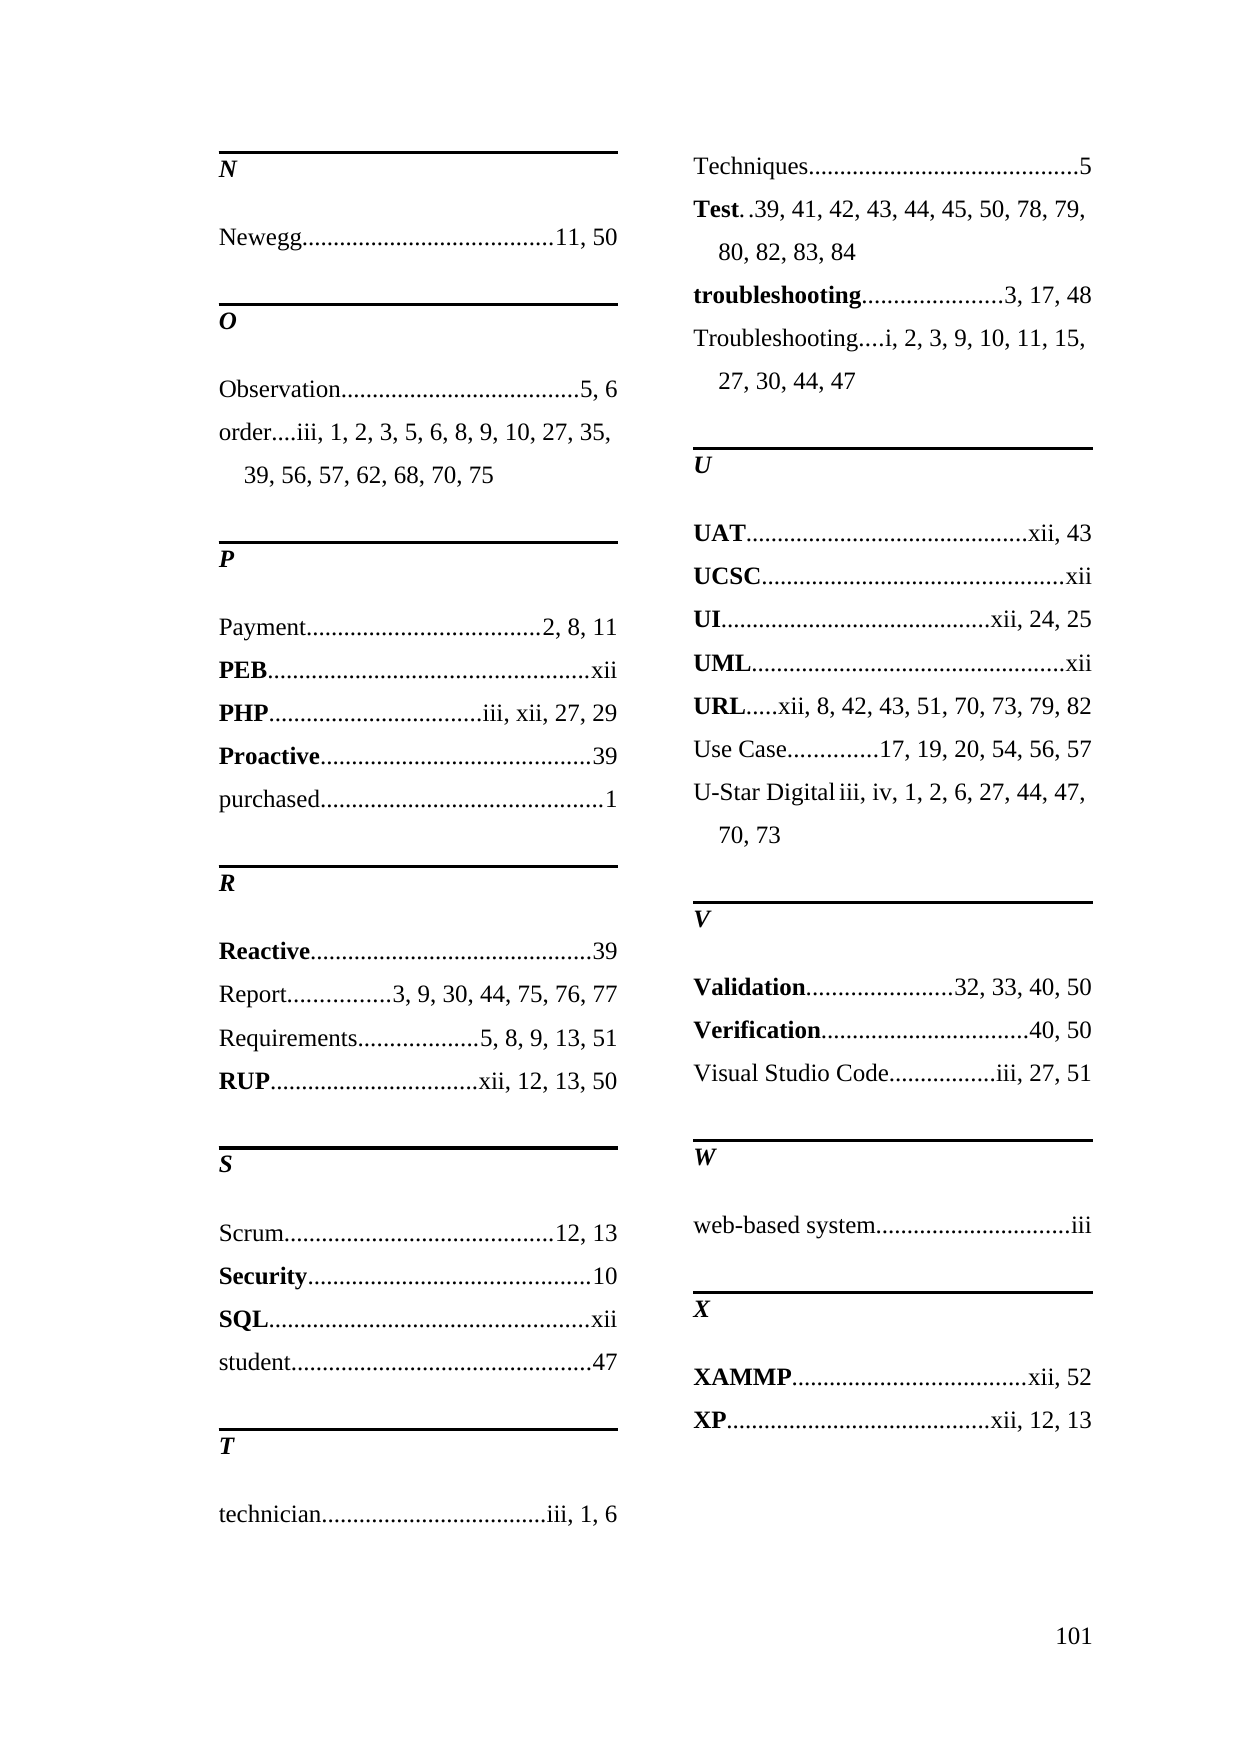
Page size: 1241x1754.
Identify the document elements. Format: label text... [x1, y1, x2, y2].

text purchased 1 [218, 784, 618, 813]
text Report 3, 9, 30, 44, 75, 76, 77 [218, 979, 618, 1008]
text troubleshooting 3, 17, 48 [693, 280, 1093, 309]
subtitle S [218, 1147, 618, 1178]
text Use Case 17, 19, 20, 54, 56, 57 [693, 734, 1093, 763]
text student 47 [218, 1347, 618, 1376]
subtitle V [693, 904, 1093, 933]
text technician iii, 1, 6 [218, 1499, 618, 1528]
text Visual Studio Code iii, 27, 51 [693, 1058, 1093, 1087]
text Reactive 39 [218, 936, 618, 965]
text Scrum 12, 13 [218, 1218, 618, 1246]
text Proactive 39 [218, 741, 618, 770]
subtitle W [693, 1142, 1093, 1171]
text Newegg 11, 50 [218, 222, 618, 251]
subtitle O [218, 304, 618, 334]
text web-based system iii [693, 1210, 1093, 1239]
text Techniques 5 [693, 151, 1093, 179]
text SQL xii [218, 1304, 618, 1333]
text PHP iii, xii, 27, 29 [218, 698, 618, 727]
text UCSC xii [693, 561, 1093, 590]
subtitle T [218, 1429, 618, 1459]
text U-Star Digital iii, iv, 1, 2, 6, 27, 44, 47, 70, 73 [693, 777, 1093, 849]
text UI xii, 24, 25 [693, 604, 1093, 633]
text RUP xii, 12, 13, 50 [218, 1066, 618, 1094]
text Security 10 [218, 1261, 618, 1289]
subtitle P [218, 542, 618, 573]
subtitle R [218, 866, 618, 897]
subtitle N [218, 152, 618, 183]
text UAT xii, 43 [693, 518, 1093, 547]
text Verification 40, 50 [693, 1015, 1093, 1044]
text XP xii, 12, 13 [693, 1405, 1093, 1434]
text order iii, 1, 2, 3, 5, 6, 8, 9, 10, 27, 35, 39, 56, 57, 62, 68, 70, 75 [218, 417, 618, 489]
text URL xii, 8, 42, 43, 51, 70, 73, 79, 82 [693, 691, 1093, 719]
text Requirements 5, 8, 9, 13, 51 [218, 1023, 618, 1051]
text Test 39, 41, 42, 43, 44, 45, 50, 78, 79, 80, 82, 83, 84 [693, 194, 1093, 266]
text Payment 2, 8, 11 [218, 612, 618, 641]
subtitle U [693, 450, 1093, 479]
subtitle X [693, 1294, 1093, 1323]
text PEB xii [218, 655, 618, 684]
text Observation 5, 6 [218, 374, 618, 403]
text XAMMP xii, 52 [693, 1362, 1093, 1391]
text UML xii [693, 648, 1093, 676]
text Validation 32, 33, 40, 50 [693, 972, 1093, 1001]
text Troubleshooting i, 2, 3, 9, 10, 11, 15, 27, 30, 44, 47 [693, 323, 1093, 395]
